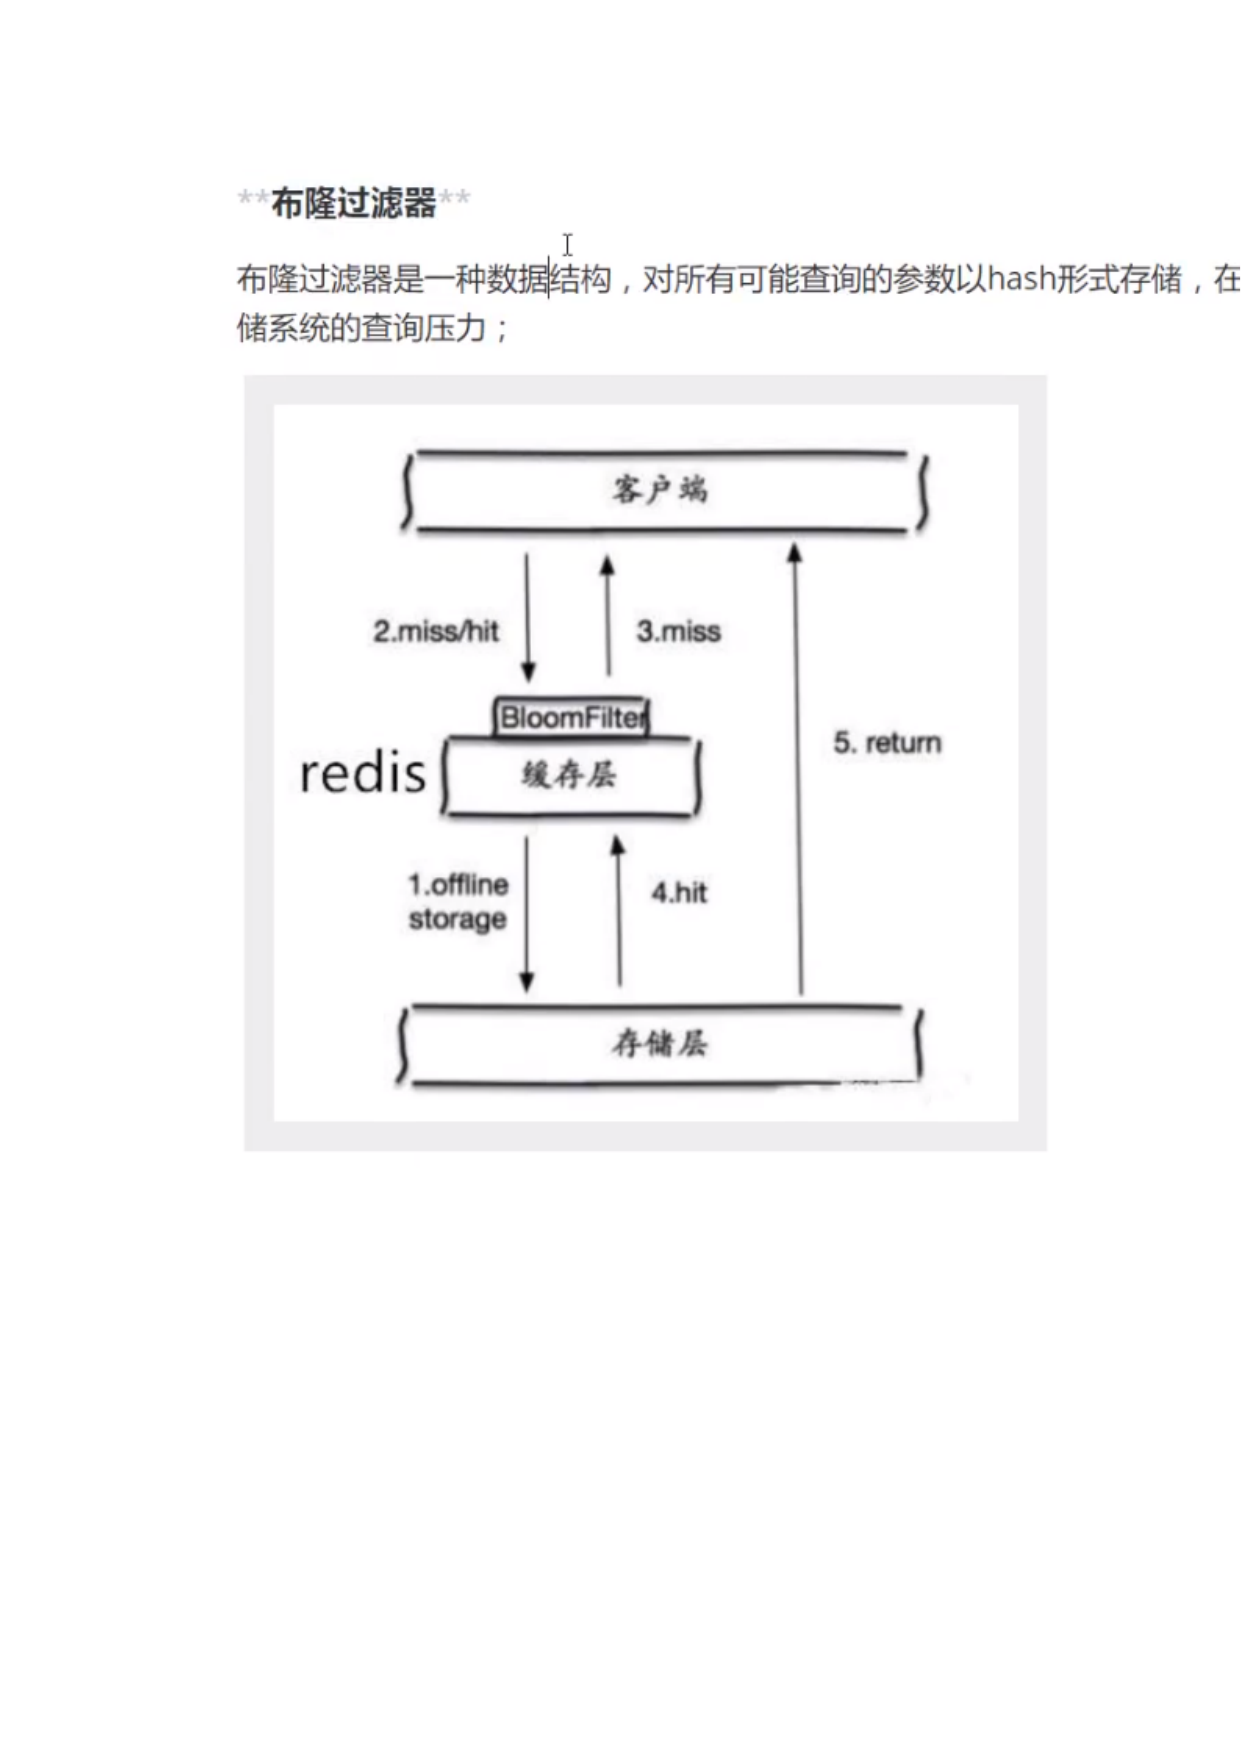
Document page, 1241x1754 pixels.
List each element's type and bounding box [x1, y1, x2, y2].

picture [187, 162, 1241, 1178]
